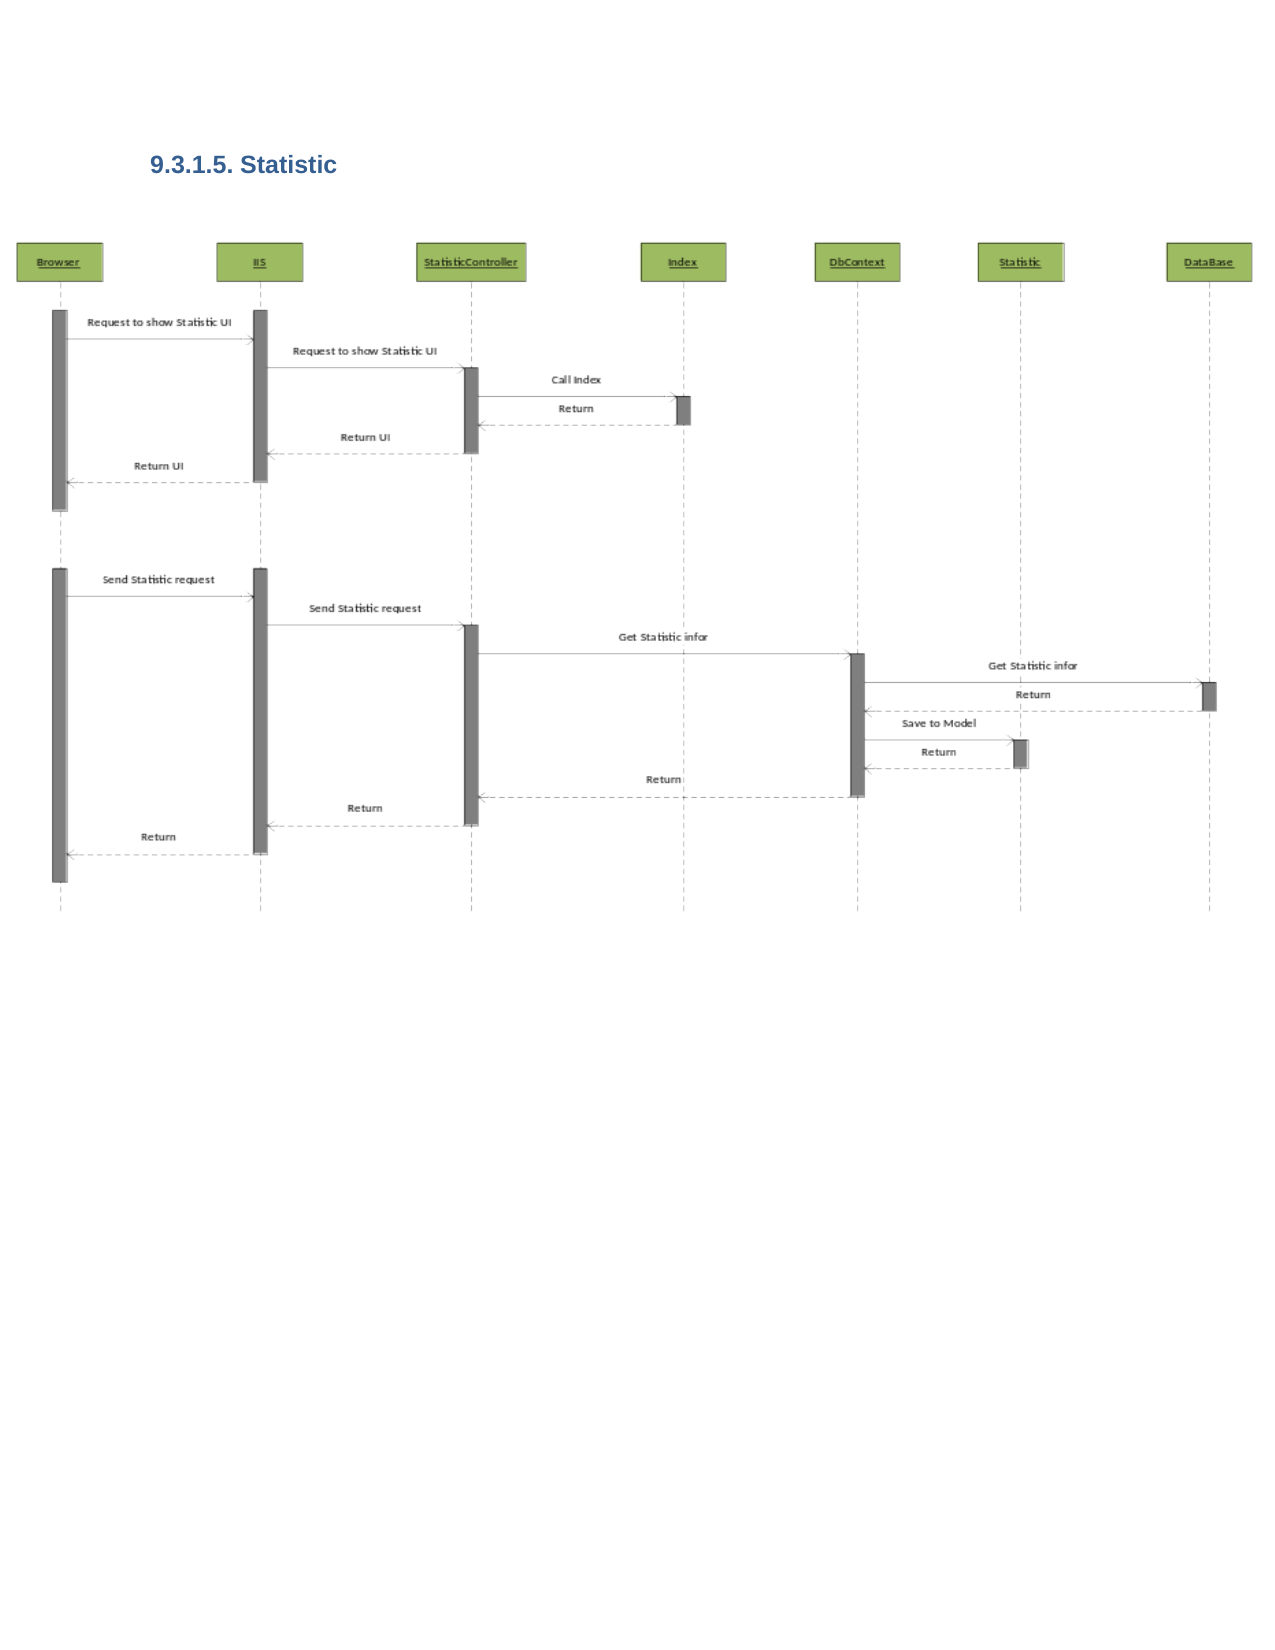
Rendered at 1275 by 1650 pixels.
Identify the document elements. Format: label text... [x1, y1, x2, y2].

subtitle Statistic [150, 150, 1125, 179]
